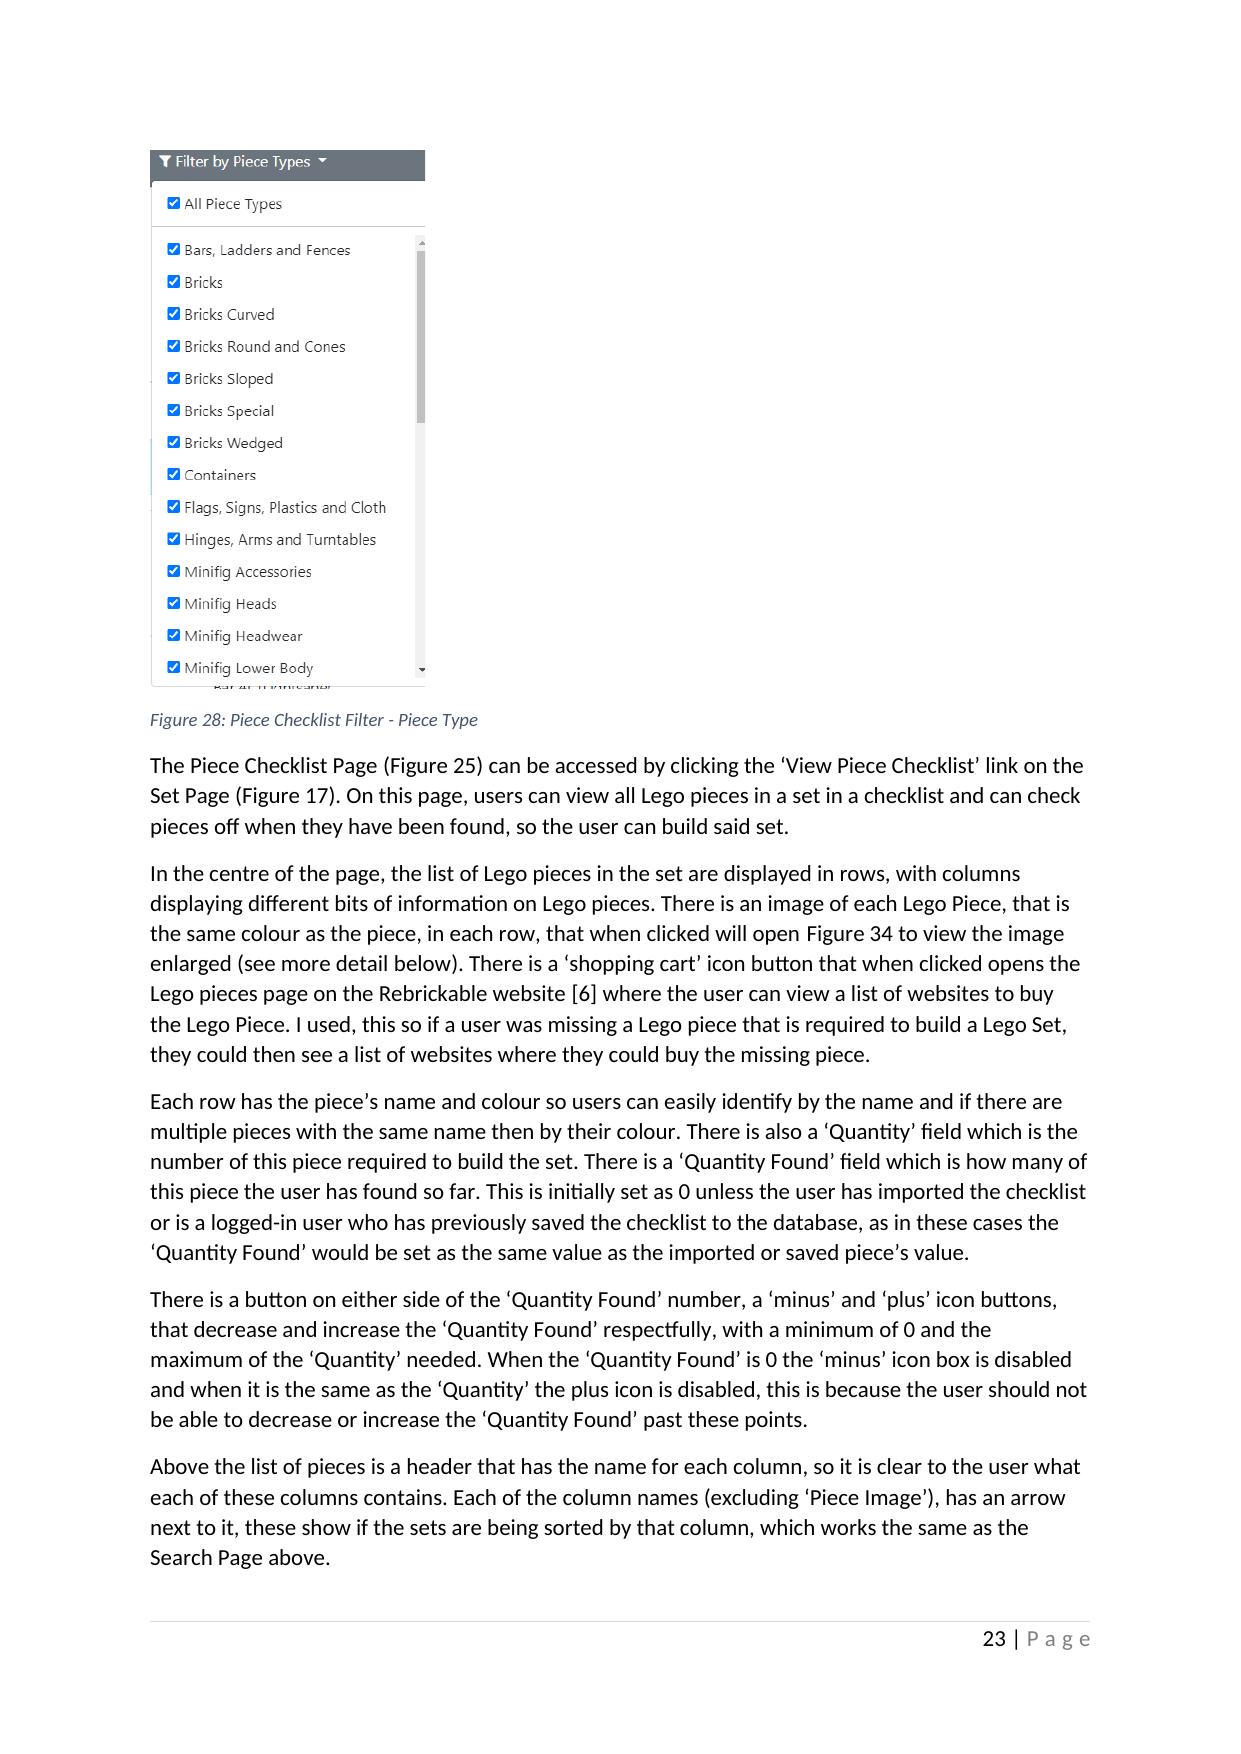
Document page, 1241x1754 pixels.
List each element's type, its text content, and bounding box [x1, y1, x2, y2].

text There is a button on either side of the ‘Quantity Found’ number, a ‘minus’ and ‘plus’ icon buttons, that decrease and increase the ‘Quantity Found’ respectfully, with a minimum of 0 and the maximum of the ‘Quantity’ needed. When the ‘Quantity Found’ is 0 the ‘minus’ icon box is disabled and when it is the same as the ‘Quantity’ the plus icon is disabled, this is because the user should not be able to decrease or increase the ‘Quantity Found’ past these points. [150, 1285, 1090, 1434]
text Above the list of pieces is a header that has the name for each column, so it is clear to the user what each of these columns contains. Each of the column names (excluding ‘Piece Image’), has an arrow next to it, these show if the sets are being sorted by that column, which works the same as the Search Page above. [150, 1452, 1090, 1571]
text Each row has the piece’s name and colour so users can easily identify by the name and if there are multiple pieces with the same name then by their colour. There is also a ‘Quantity’ field which is the number of this piece required to build the set. There is a ‘Quantity Found’ field which is how many of this piece the user has found so far. This is initially set as 0 unless the user has imported the checklist or is a logged-in user who has previously saved the checklist to the database, as in these cases the ‘Quantity Found’ would be set as the same value as the imported or saved piece’s value. [150, 1087, 1090, 1266]
text The Piece Checklist Page (Figure 25) can be accessed by clicking the ‘View Piece Checklist’ link on the Set Page (Figure 17). On this page, users can view all Lego pieces in a set in a checklist and can check pieces off when they have been found, so the user can build said set. [150, 751, 1090, 840]
text In the centre of the page, the list of Lego pieces in the set are displayed in rows, with columns displaying different bits of information on Lego pieces. There is an image of each Lego Piece, that is the same colour as the piece, in each row, that when clicked will open Figure 34 to view the image enlarged (see more detail below). There is a ‘shopping cart’ icon button that when clicked opens the Lego pieces page on the Rebrickable website [6] where the user can view a list of websites to buy the Lego Piece. I used, this so if a user was missing a Lego piece that is required to build a Lego Set, they could then see a list of websites where they could buy the missing piece. [150, 859, 1090, 1068]
picture [150, 150, 426, 689]
